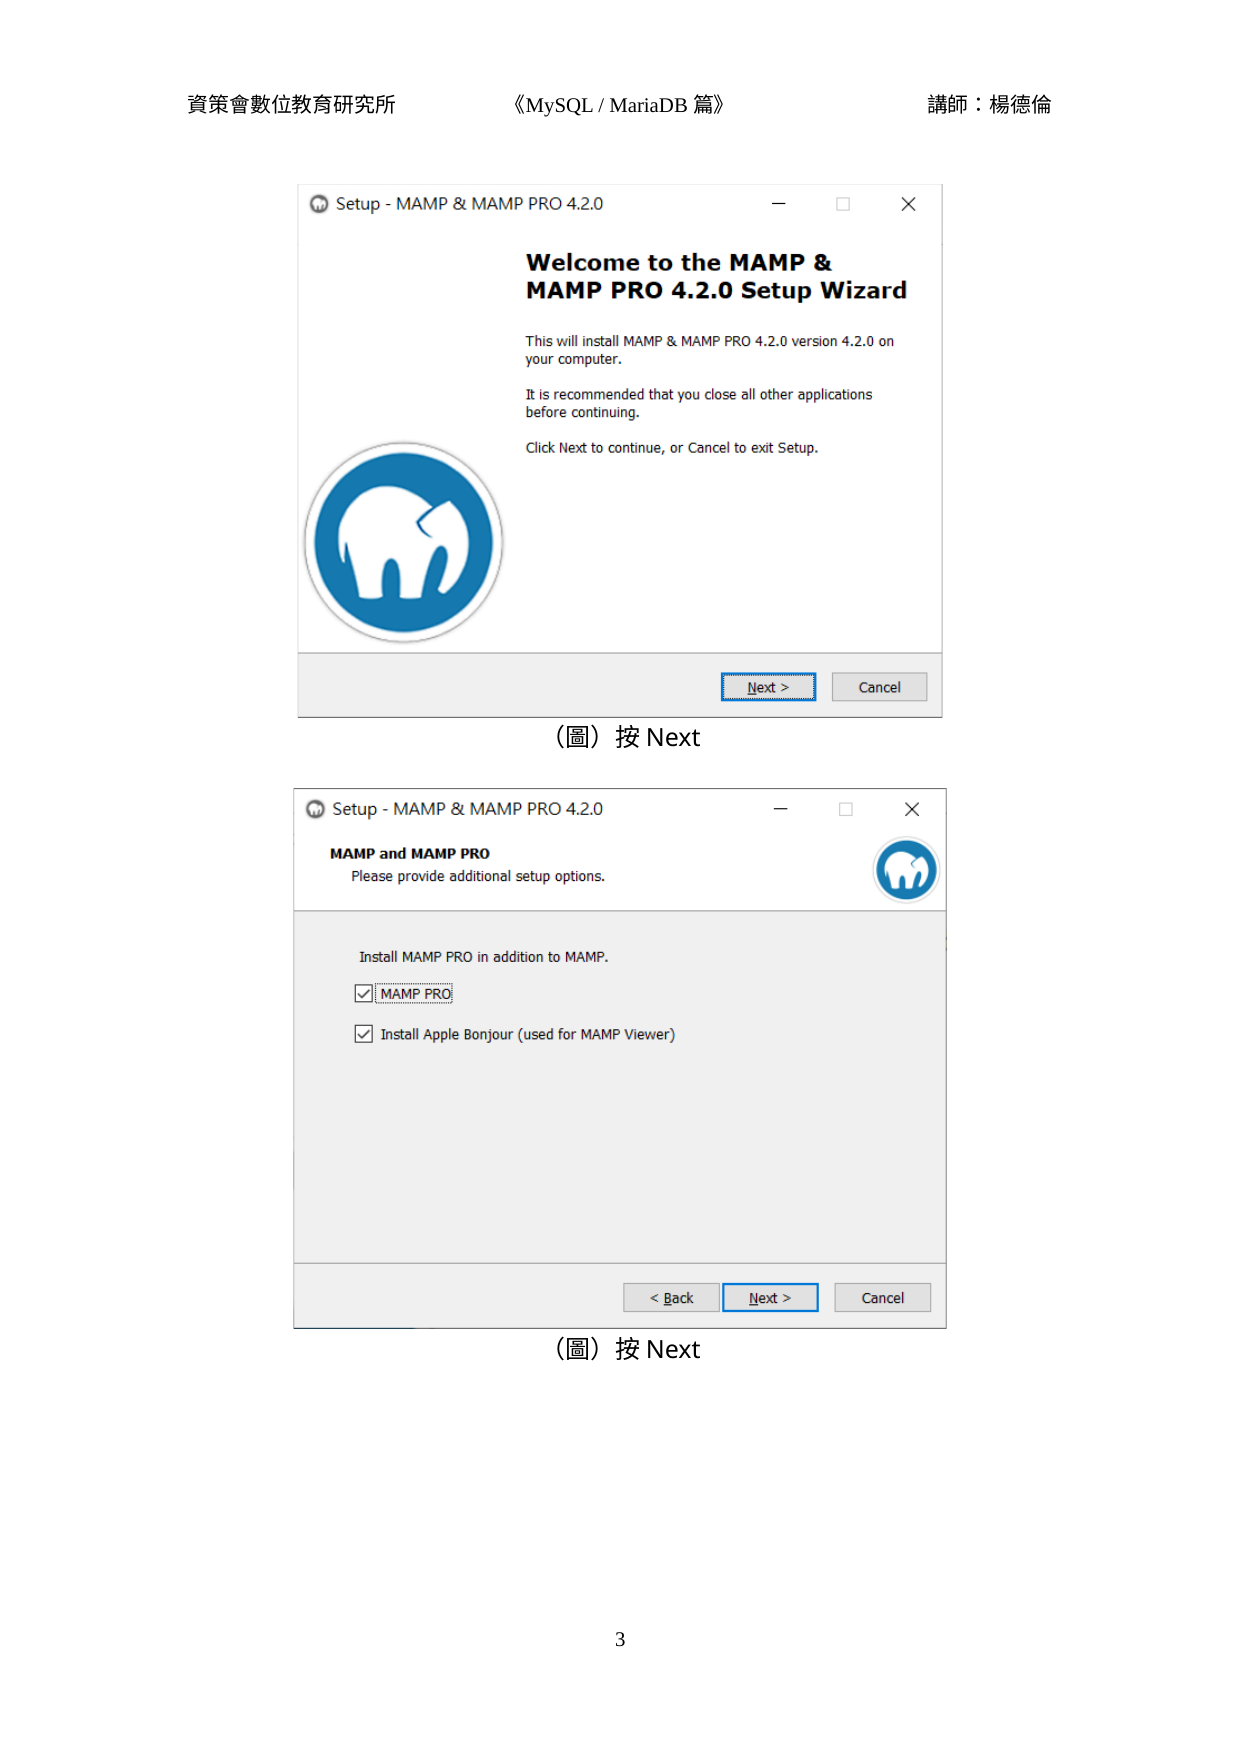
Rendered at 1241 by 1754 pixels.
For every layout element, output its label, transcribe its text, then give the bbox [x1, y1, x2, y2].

picture [293, 788, 947, 1329]
text （圖）按 Next [187, 718, 1053, 754]
text （圖）按 Next [187, 1329, 1053, 1365]
picture [297, 184, 943, 718]
